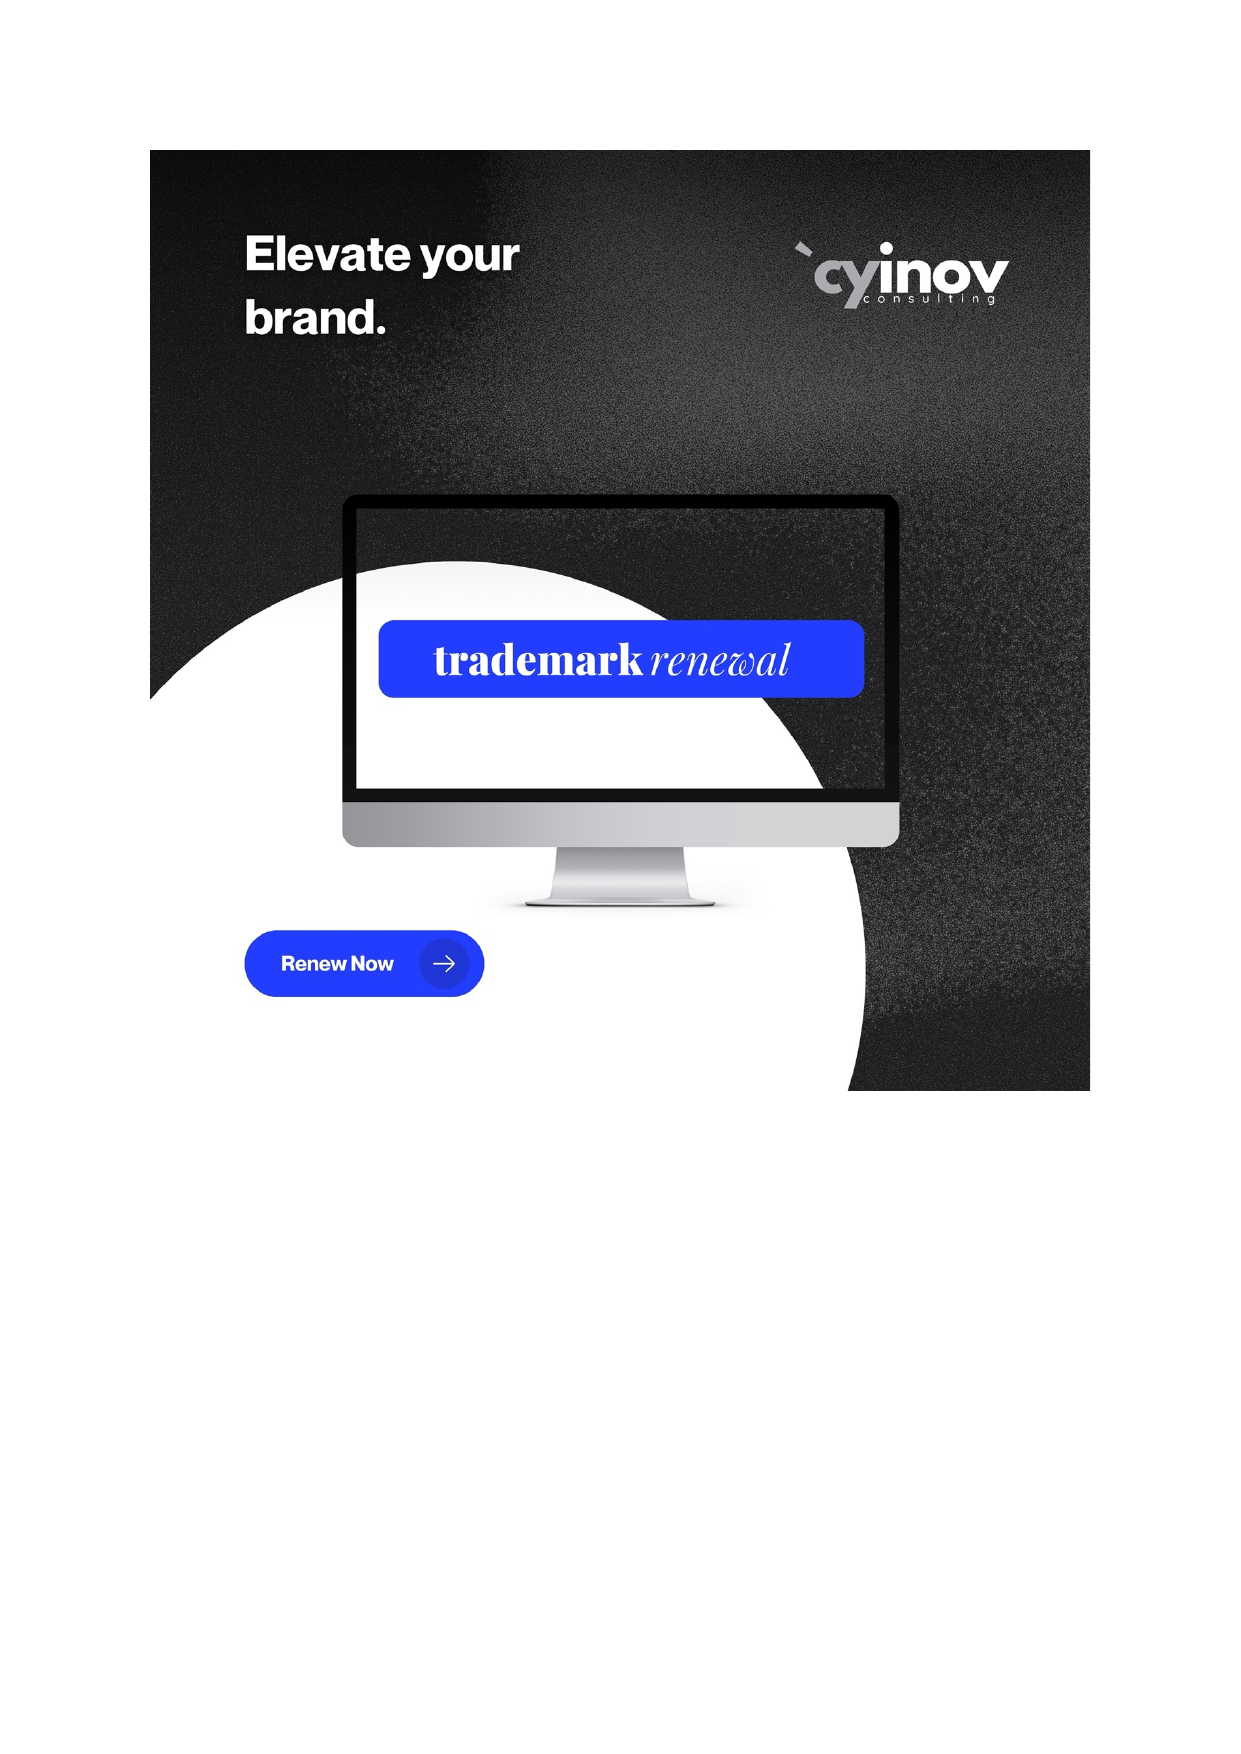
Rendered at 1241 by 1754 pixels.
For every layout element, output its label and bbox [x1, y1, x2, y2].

picture [150, 150, 1091, 1091]
